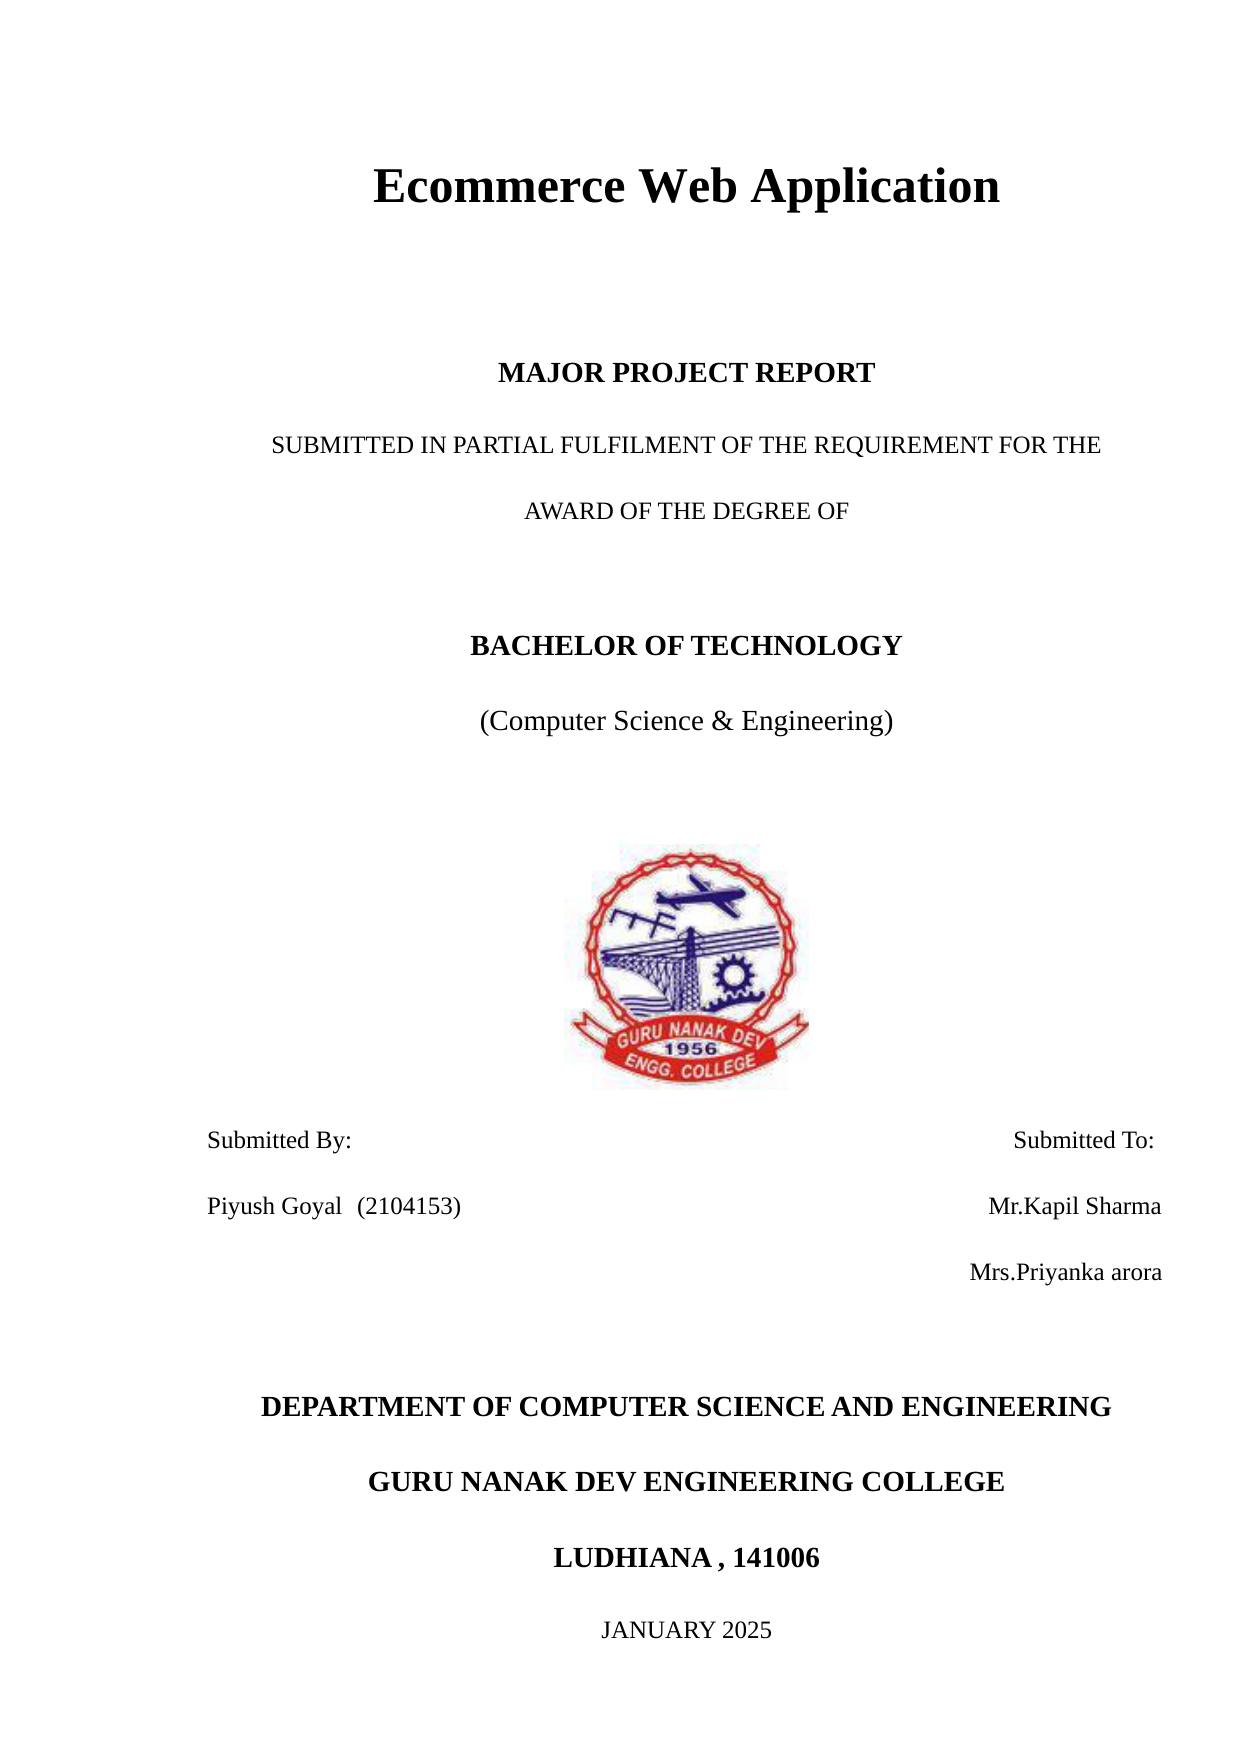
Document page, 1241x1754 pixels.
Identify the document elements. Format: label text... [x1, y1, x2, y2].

text DEPARTMENT OF COMPUTER SCIENCE AND ENGINEERING [207, 1389, 1166, 1422]
text MAJOR PROJECT REPORT [207, 355, 1166, 388]
text LUDHIANA , 141006 [207, 1540, 1166, 1573]
text GURU NANAK DEV ENGINEERING COLLEGE [207, 1464, 1166, 1498]
text AWARD OF THE DEGREE OF [207, 496, 1166, 525]
text SUBMITTED IN PARTIAL FULFILMENT OF THE REQUIREMENT FOR THE [207, 430, 1166, 459]
text Ecommerce Web Application [207, 156, 1166, 213]
text Piyush Goyal (2104153) Mr.Kapil Sharma [207, 1191, 1166, 1220]
text JANUARY 2025 [207, 1615, 1166, 1644]
text (Computer Science & Engineering) [207, 703, 1166, 737]
text Submitted By: Submitted To: [207, 1126, 1166, 1154]
text BACHELOR OF TECHNOLOGY [207, 628, 1166, 661]
text Mrs.Priyanka arora [207, 1257, 1166, 1286]
